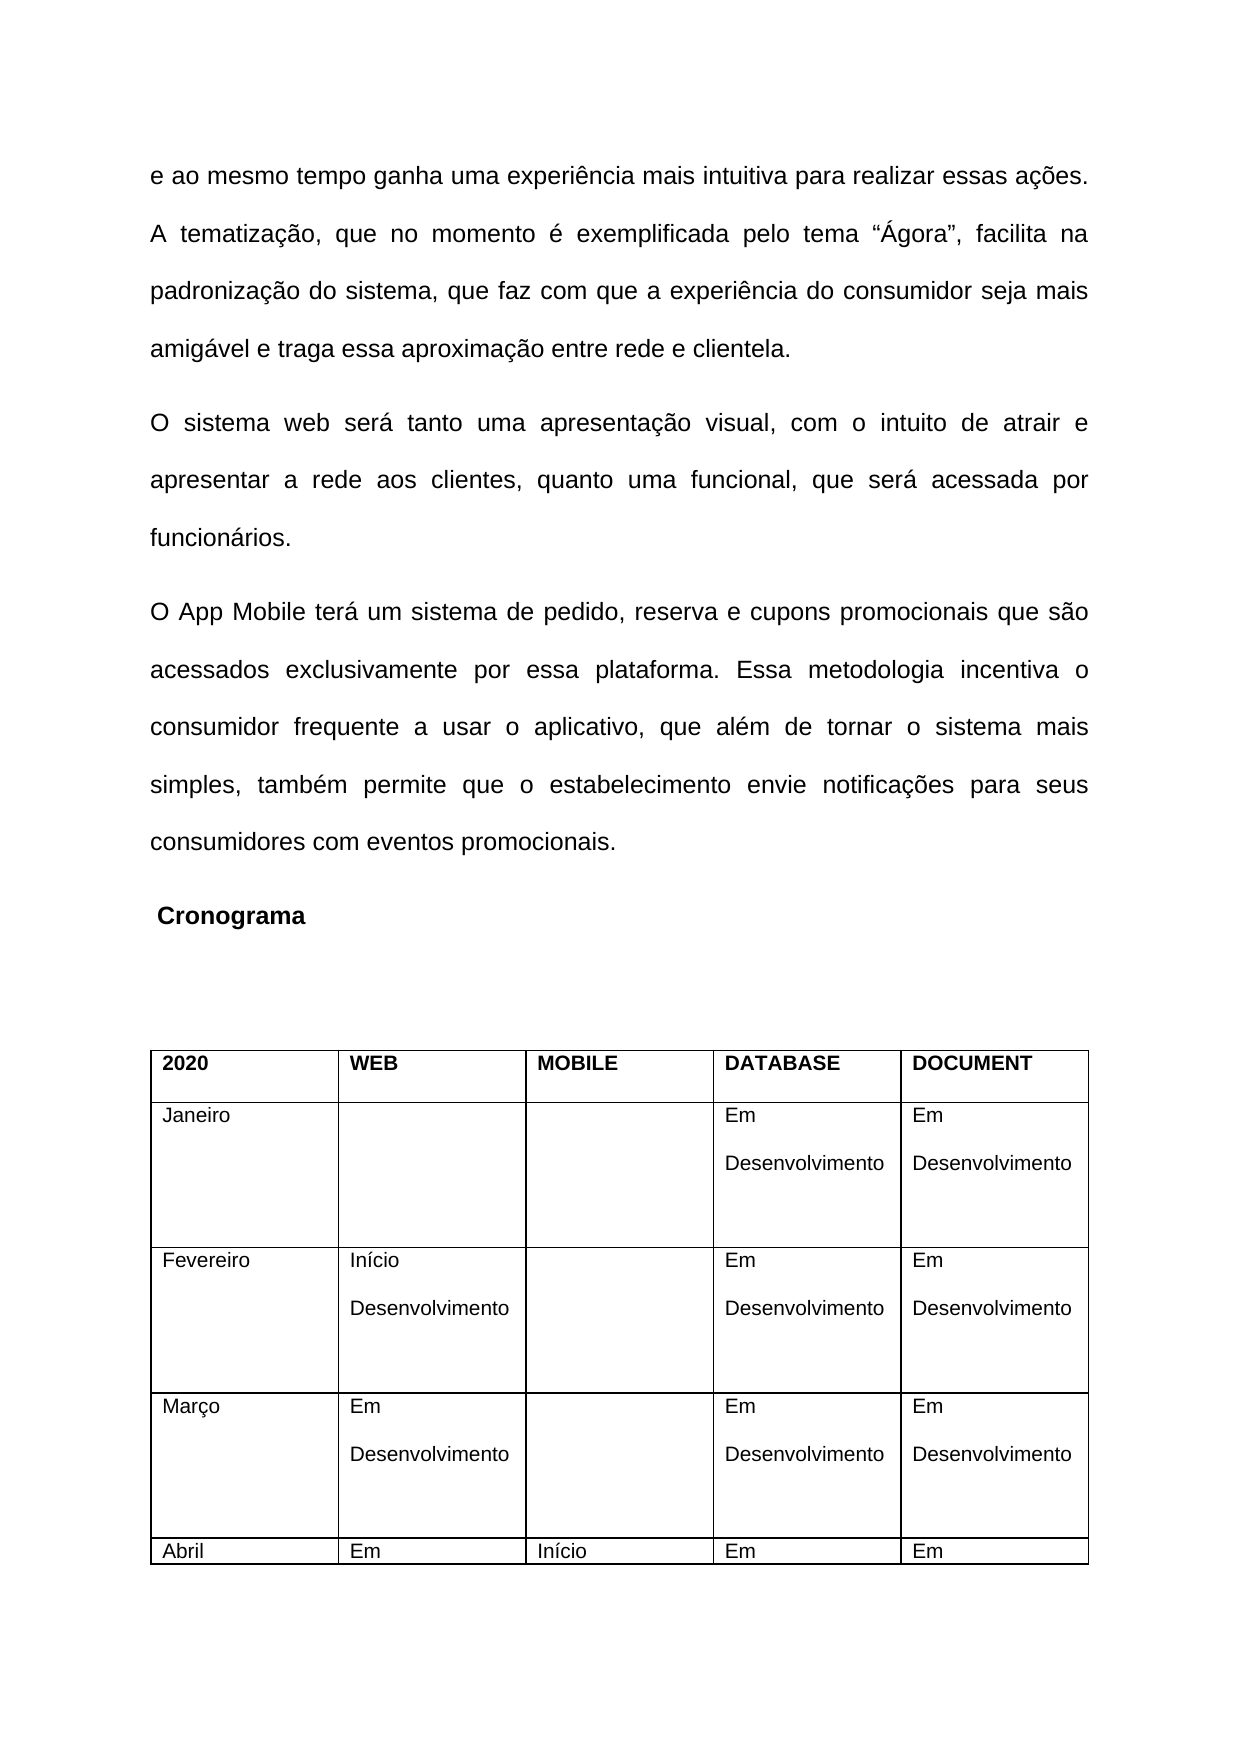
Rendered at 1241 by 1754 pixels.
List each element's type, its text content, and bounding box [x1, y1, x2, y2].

table_cell Em Desenvolvimento [902, 1539, 1088, 1563]
table_header MOBILE [527, 1051, 713, 1101]
table_cell Em Desenvolvimento [902, 1103, 1088, 1247]
table_header DOCUMENT [902, 1051, 1088, 1101]
table_cell Em Desenvolvimento [339, 1394, 525, 1537]
table_cell Fevereiro [152, 1248, 338, 1392]
table_header 2020 [152, 1051, 338, 1101]
text Cronograma [150, 901, 1090, 930]
table_cell Início Desenvolvimento [339, 1248, 525, 1392]
table_cell Em Desenvolvimento [339, 1539, 525, 1563]
table_cell [527, 1103, 713, 1247]
text O App Mobile terá um sistema de pedido, reserva e cupons promocionais que são acessados exclusivamente por essa plataforma. Essa metodologia incentiva o consumidor frequente a usar o aplicativo, que além de tornar o sistema mais simples, também permite que o estabelecimento envie notificações para seus consumidores com eventos promocionais. [150, 597, 1090, 856]
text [150, 161, 1090, 362]
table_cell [527, 1539, 713, 1563]
table_cell Março [152, 1394, 338, 1537]
table_cell [339, 1103, 525, 1247]
table_cell Em Desenvolvimento [902, 1248, 1088, 1392]
table_cell Em Desenvolvimento [714, 1103, 900, 1247]
table_cell Em Desenvolvimento [714, 1248, 900, 1392]
table_cell Em Desenvolvimento [902, 1394, 1088, 1537]
table_cell Em Desenvolvimento [714, 1539, 900, 1563]
table_cell [527, 1248, 713, 1392]
table_header DATABASE [714, 1051, 900, 1101]
table_header WEB [339, 1051, 525, 1101]
text O sistema web será tanto uma apresentação visual, com o intuito de atrair e apresentar a rede aos clientes, quanto uma funcional, que será acessada por funcionários. [150, 408, 1090, 552]
table_cell Janeiro [152, 1103, 338, 1247]
table_cell Em Desenvolvimento [714, 1394, 900, 1537]
table_cell [527, 1394, 713, 1537]
table_cell Abril [152, 1539, 338, 1563]
